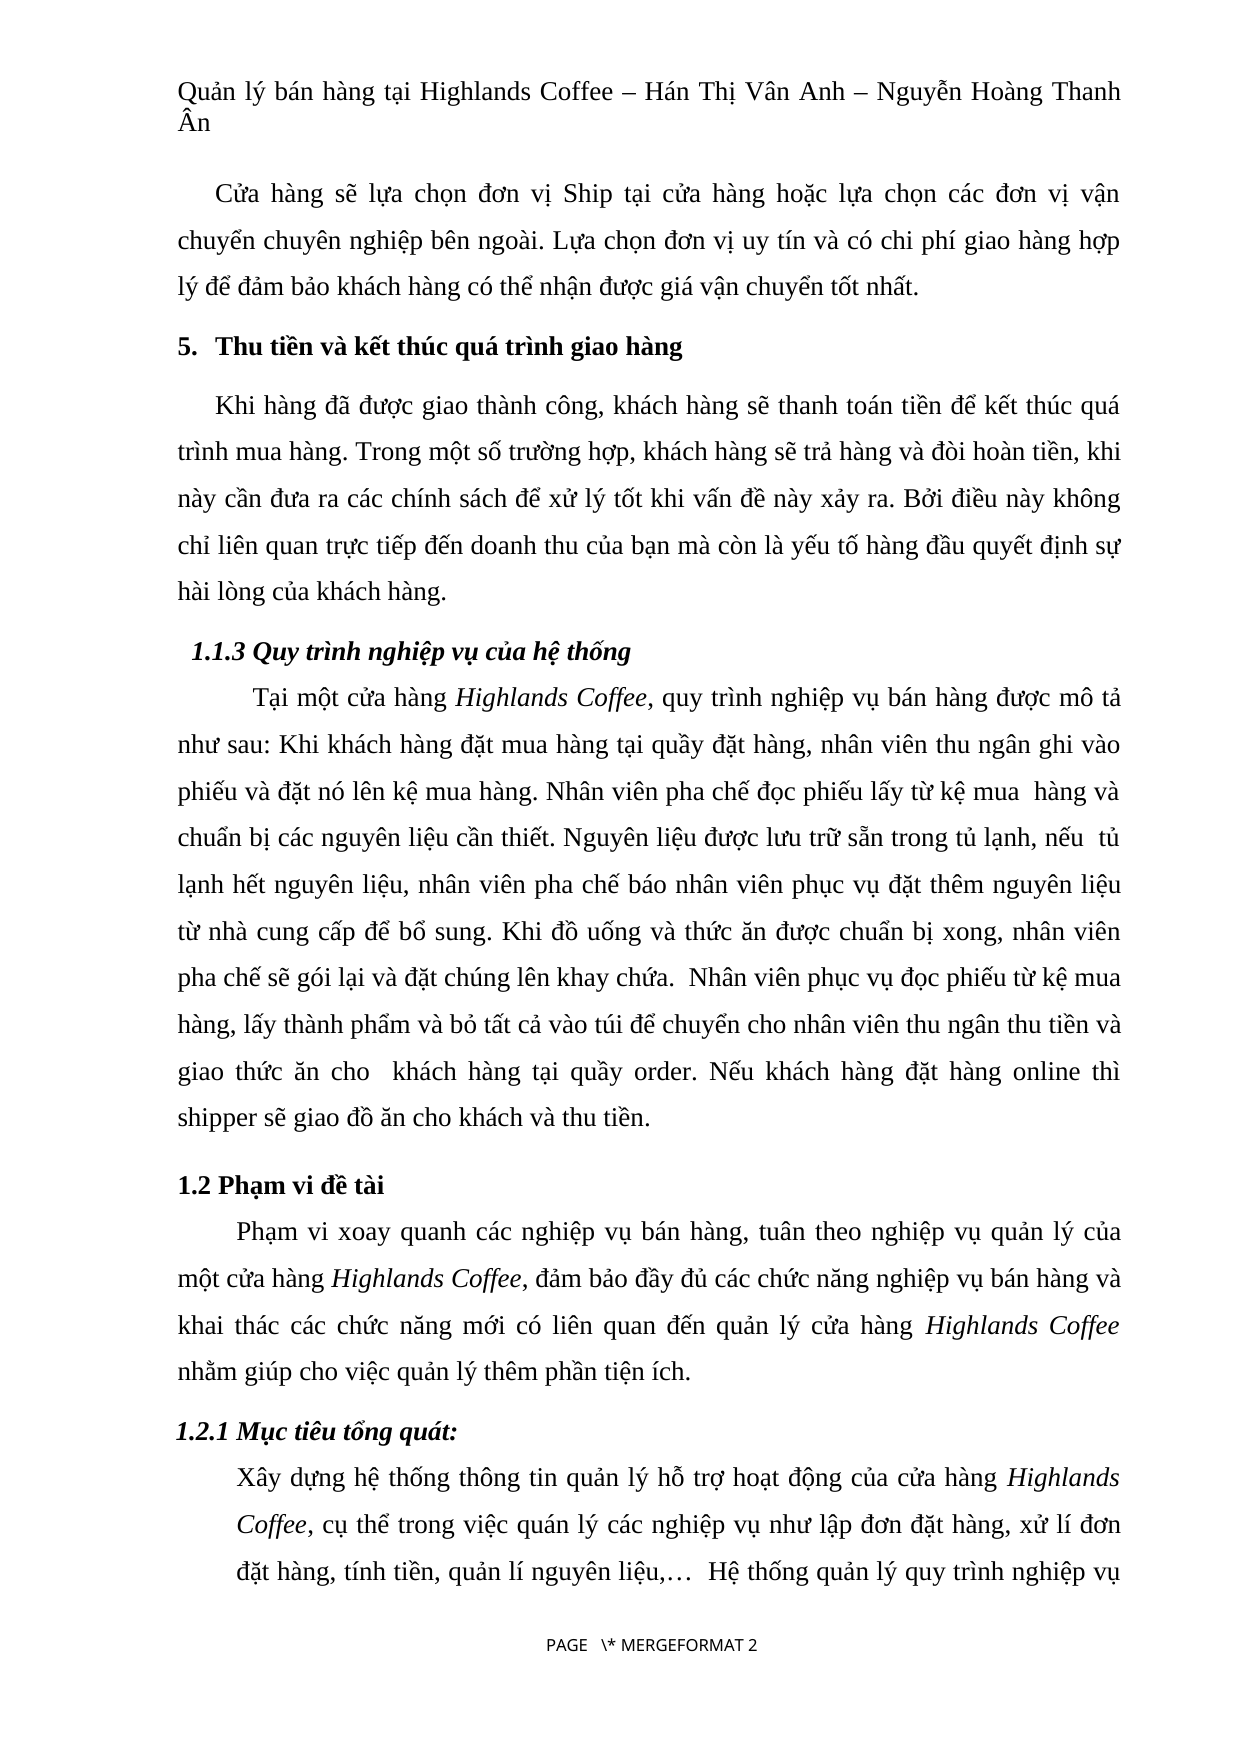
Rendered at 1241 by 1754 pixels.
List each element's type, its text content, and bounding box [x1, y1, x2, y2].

subtitle Phạm vi đề tài [177, 1169, 1122, 1200]
subtitle Mục tiêu tổng quát: [236, 1415, 1122, 1446]
text Phạm vi xoay quanh các nghiệp vụ bán hàng, tuân theo nghiệp vụ quản lý của một cửa hàng Highlands Coffee, đảm bảo đầy đủ các chức năng nghiệp vụ bán hàng và khai thác các chức năng mới có liên quan đến quản lý cửa hàng Highlands Coffee nhằm giúp cho việc quản lý thêm phần tiện ích. [177, 1216, 1122, 1387]
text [236, 1461, 1122, 1586]
text Cửa hàng sẽ lựa chọn đơn vị Ship tại cửa hàng hoặc lựa chọn các đơn vị vận chuyển chuyên nghiệp bên ngoài. Lựa chọn đơn vị uy tín và có chi phí giao hàng hợp lý để đảm bảo khách hàng có thể nhận được giá vận chuyển tốt nhất. [177, 177, 1122, 302]
list Thu tiền và kết thúc quá trình giao hàng [177, 330, 1122, 361]
text Tại một cửa hàng Highlands Coffee, quy trình nghiệp vụ bán hàng được mô tả như sau: Khi khách hàng đặt mua hàng tại quầy đặt hàng, nhân viên thu ngân ghi vào phiếu và đặt nó lên kệ mua hàng. Nhân viên pha chế đọc phiếu lấy từ kệ mua hàng và chuẩn bị các nguyên liệu cần thiết. Nguyên liệu được lưu trữ sẵn trong tủ lạnh, nếu tủ lạnh hết nguyên liệu, nhân viên pha chế báo nhân viên phục vụ đặt thêm nguyên liệu từ nhà cung cấp để bổ sung. Khi đồ uống và thức ăn được chuẩn bị xong, nhân viên pha chế sẽ gói lại và đặt chúng lên khay chứa. Nhân viên phục vụ đọc phiếu từ kệ mua hàng, lấy thành phẩm và bỏ tất cả vào túi để chuyển cho nhân viên thu ngân thu tiền và giao thức ăn cho khách hàng tại quầy order. Nếu khách hàng đặt hàng online thì shipper sẽ giao đồ ăn cho khách và thu tiền. [177, 681, 1122, 1132]
text Khi hàng đã được giao thành công, khách hàng sẽ thanh toán tiền để kết thúc quá trình mua hàng. Trong một số trường hợp, khách hàng sẽ trả hàng và đòi hoàn tiền, khi này cần đưa ra các chính sách để xử lý tốt khi vấn đề này xảy ra. Bởi điều này không chỉ liên quan trực tiếp đến doanh thu của bạn mà còn là yếu tố hàng đầu quyết định sự hài lòng của khách hàng. [177, 389, 1122, 607]
subtitle Quy trình nghiệp vụ của hệ thống [252, 635, 1122, 666]
